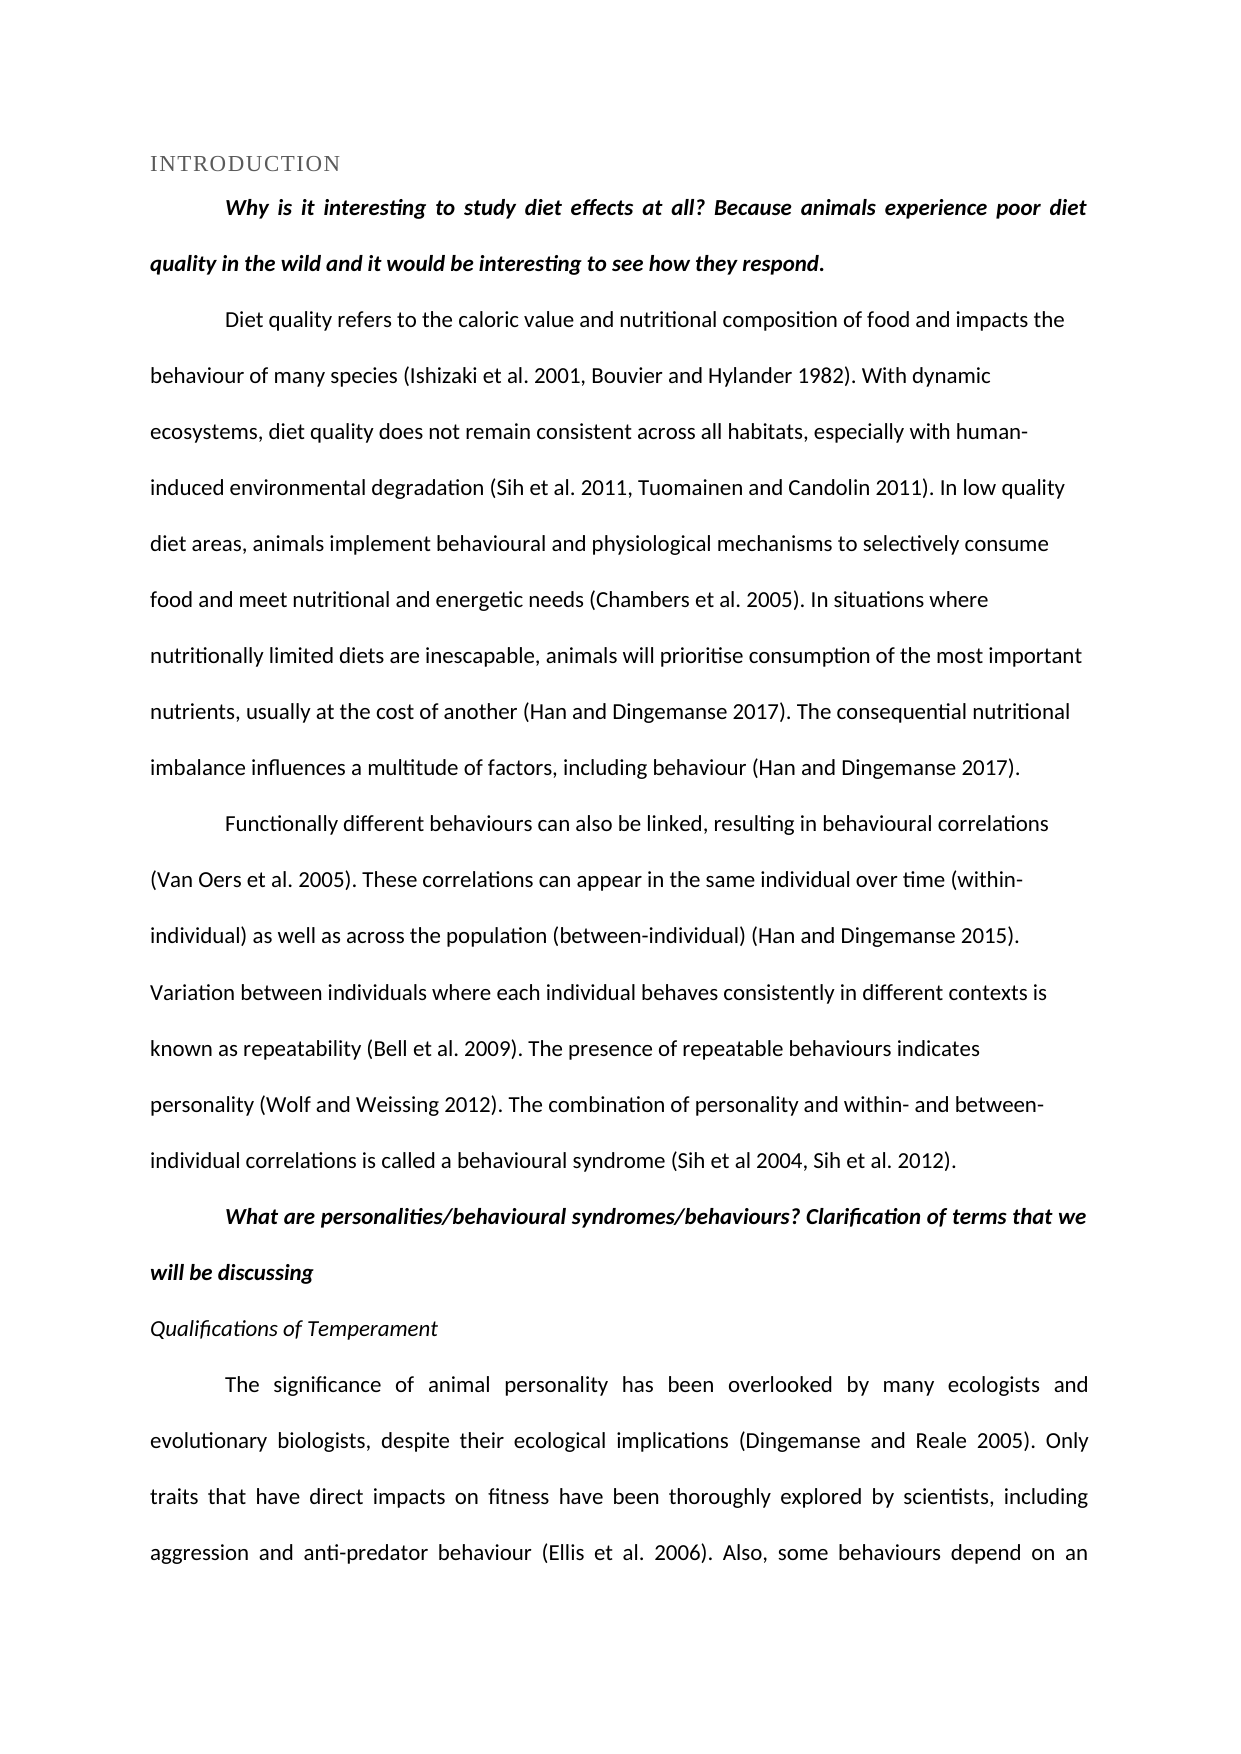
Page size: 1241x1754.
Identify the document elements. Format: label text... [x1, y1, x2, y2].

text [150, 1370, 1090, 1566]
text Functionally different behaviours can also be linked, resulting in behavioural correlations (Van Oers et al. 2005). These correlations can appear in the same individual over time (within-individual) as well as across the population (between-individual) (Han and Dingemanse 2015). Variation between individuals where each individual behaves consistently in different contexts is known as repeatability (Bell et al. 2009). The presence of repeatable behaviours indicates personality (Wolf and Weissing 2012). The combination of personality and within- and between-individual correlations is called a behavioural syndrome (Sih et al 2004, Sih et al. 2012). [150, 809, 1090, 1174]
subtitle INTRODUCTION [150, 150, 1090, 176]
text Diet quality refers to the caloric value and nutritional composition of food and impacts the behaviour of many species (Ishizaki et al. 2001, Bouvier and Hylander 1982). With dynamic ecosystems, diet quality does not remain consistent across all habitats, especially with human-induced environmental degradation (Sih et al. 2011, Tuomainen and Candolin 2011). In low quality diet areas, animals implement behavioural and physiological mechanisms to selectively consume food and meet nutritional and energetic needs (Chambers et al. 2005). In situations where nutritionally limited diets are inescapable, animals will prioritise consumption of the most important nutrients, usually at the cost of another (Han and Dingemanse 2017). The consequential nutritional imbalance influences a multitude of factors, including behaviour (Han and Dingemanse 2017). [150, 305, 1090, 781]
text Qualifications of Temperament [150, 1314, 1090, 1342]
text What are personalities/behavioural syndromes/behaviours? Clarification of terms that we will be discussing [150, 1202, 1090, 1286]
text Why is it interesting to study diet effects at all? Because animals experience poor diet quality in the wild and it would be interesting to see how they respond. [150, 193, 1090, 277]
